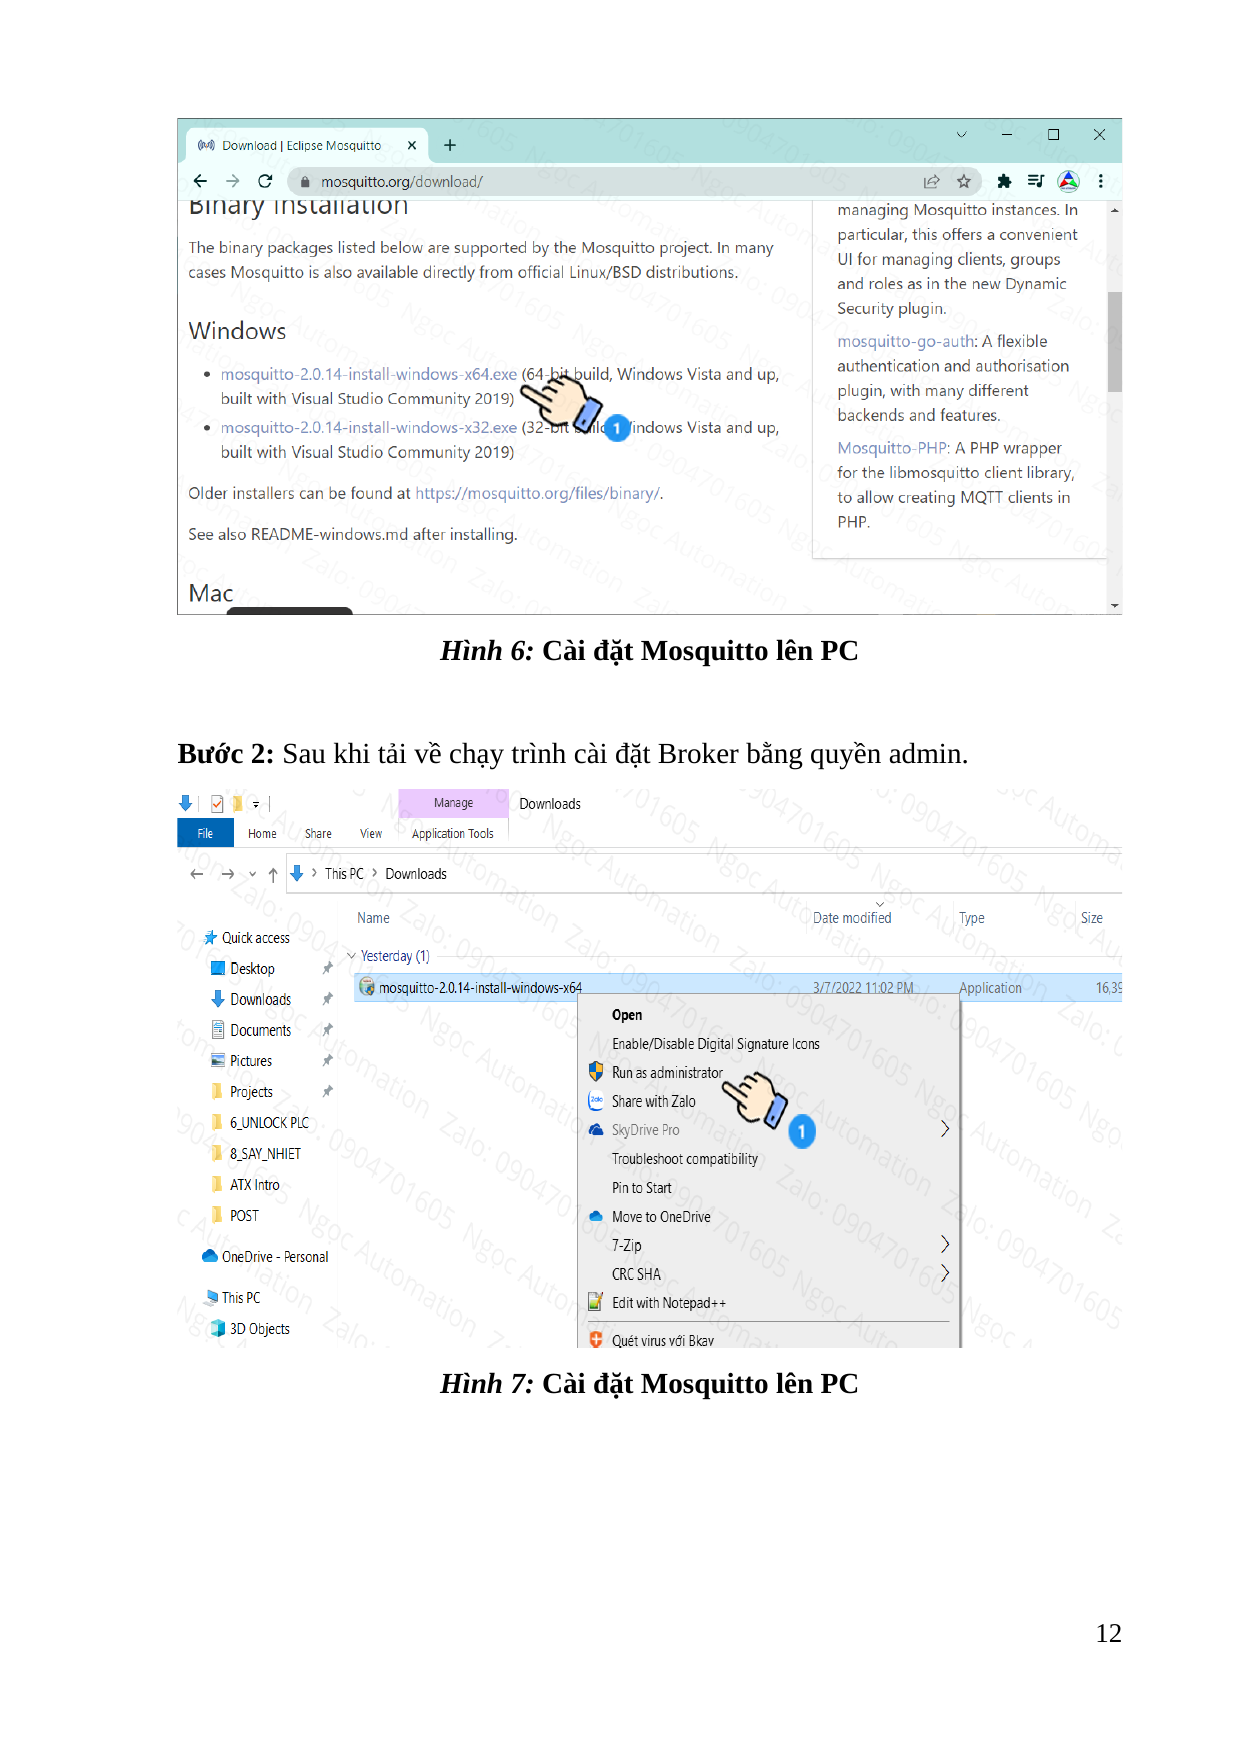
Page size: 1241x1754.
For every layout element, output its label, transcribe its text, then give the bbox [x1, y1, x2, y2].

picture [177, 789, 1123, 1348]
text Bước 2: Sau khi tải về chạy trình cài đặt Broker bằng quyền admin. [177, 737, 1122, 770]
picture [177, 118, 1123, 615]
